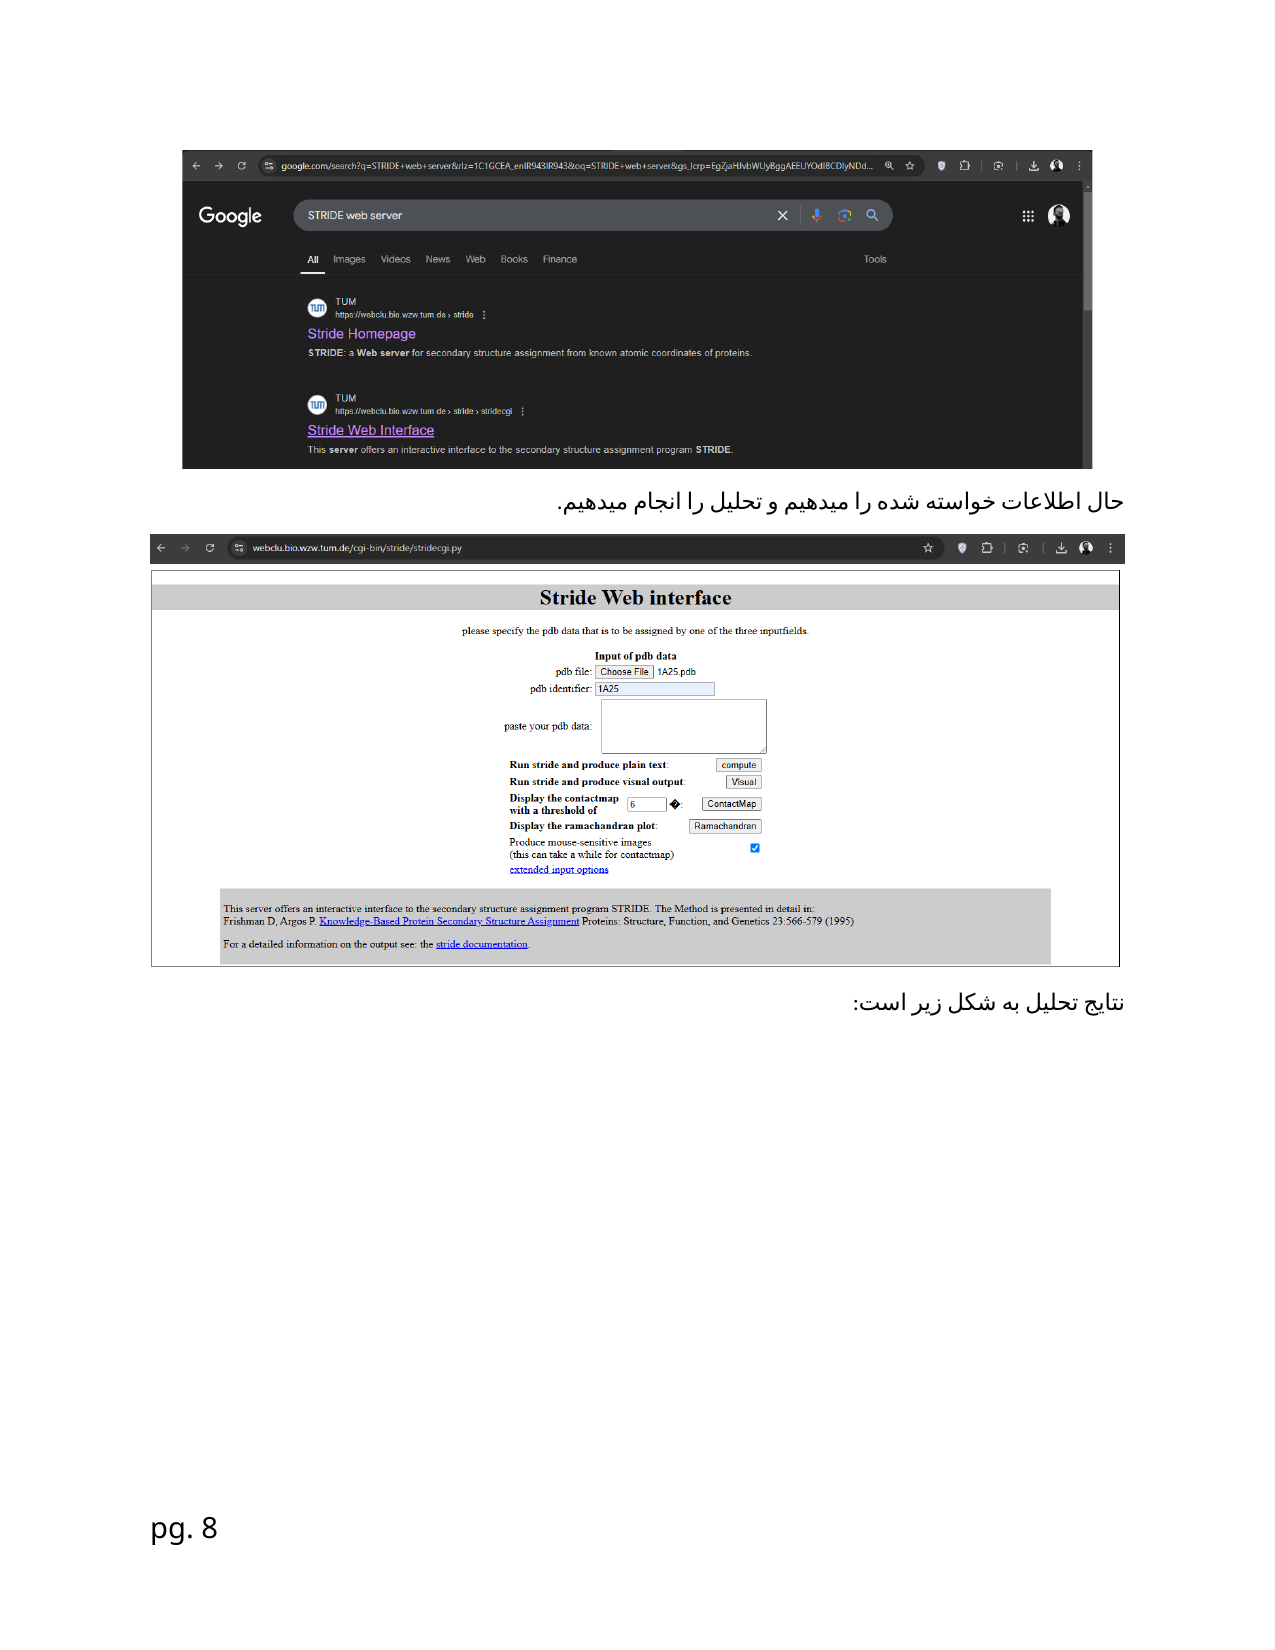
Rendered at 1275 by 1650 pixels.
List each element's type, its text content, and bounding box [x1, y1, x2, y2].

picture [182, 150, 1093, 469]
text نتایج تحلیل به شکل زیر است: [150, 988, 1125, 1016]
text حال اطلاعات خواسته شده را میدهیم و تحلیل را انجام میدهیم. [150, 487, 1125, 515]
picture [150, 534, 1125, 969]
